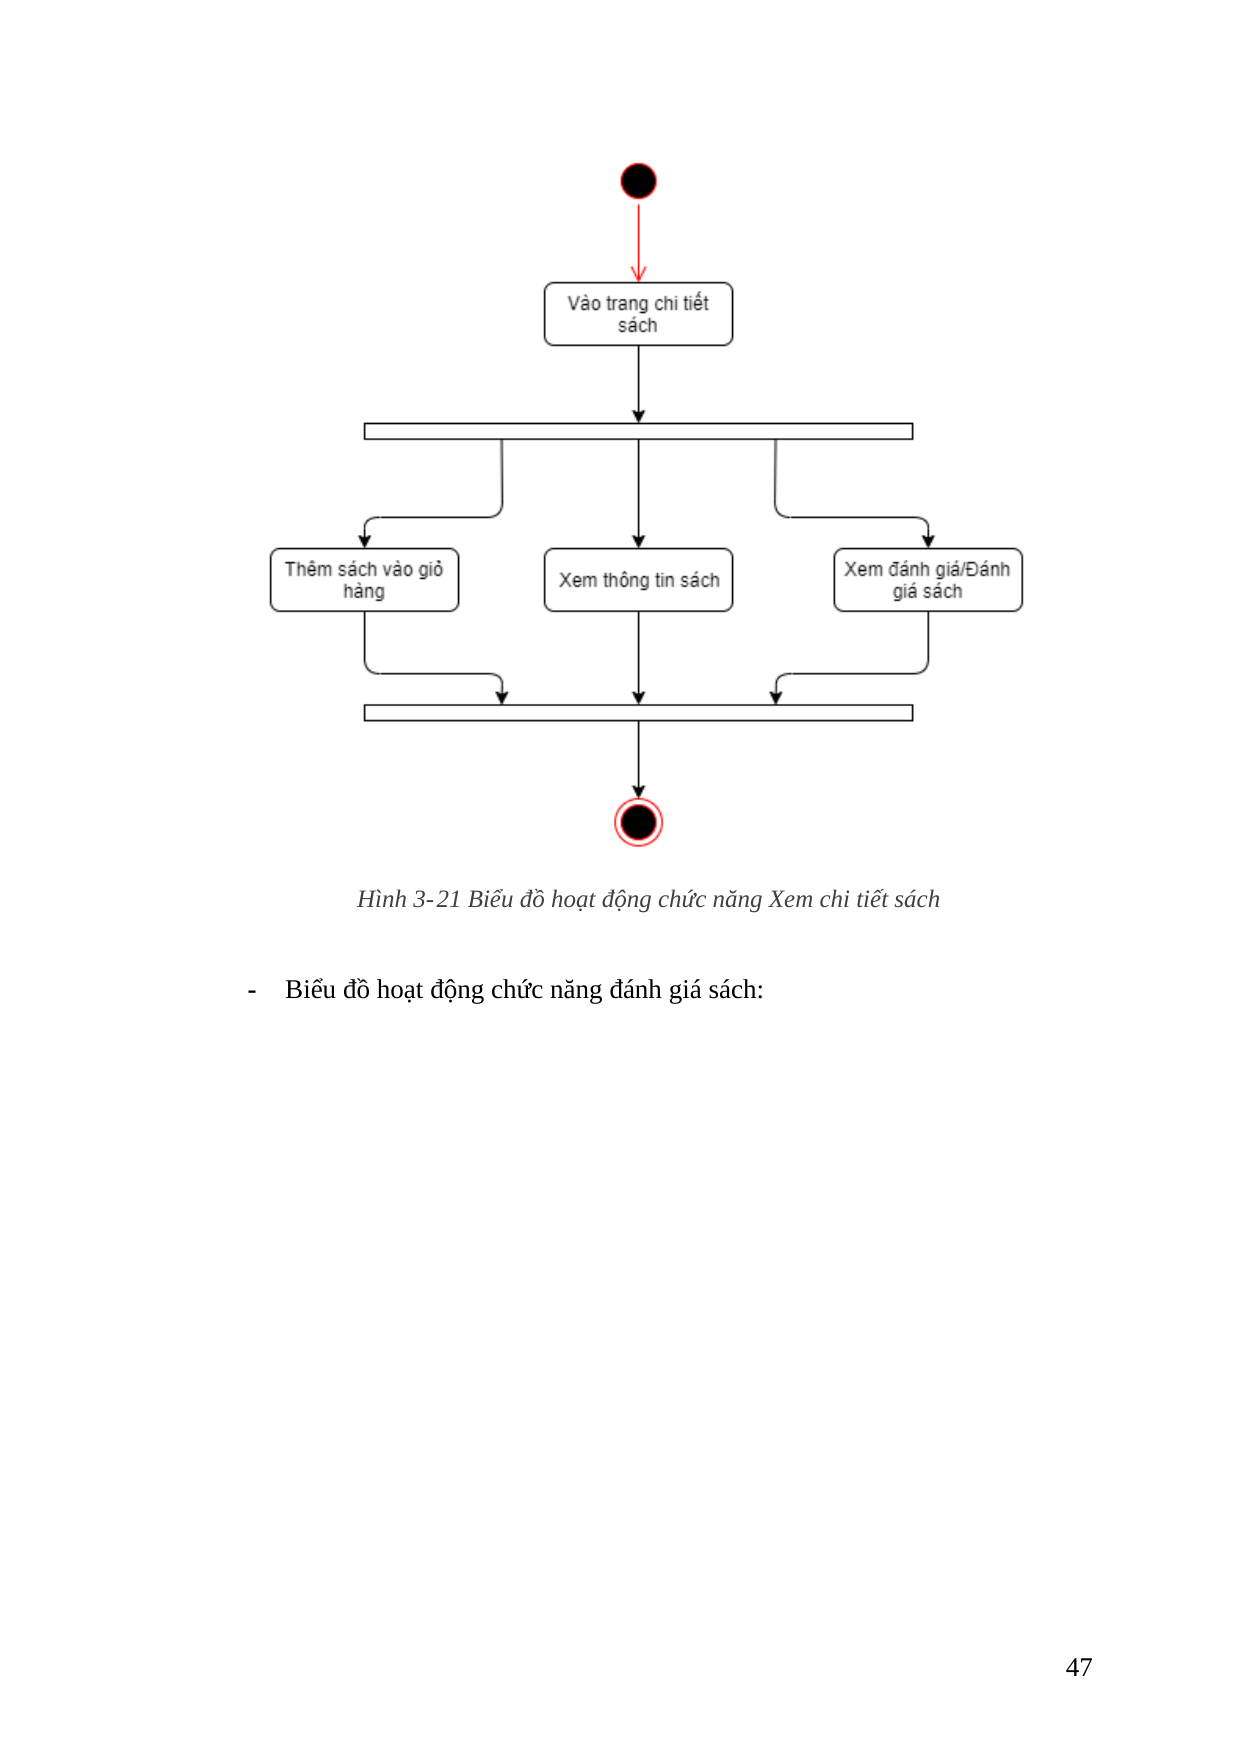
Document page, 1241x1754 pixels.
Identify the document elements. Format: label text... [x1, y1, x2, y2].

picture [206, 118, 1063, 875]
list Biểu đồ hoạt động chức năng đánh giá sách: [247, 974, 1092, 1005]
